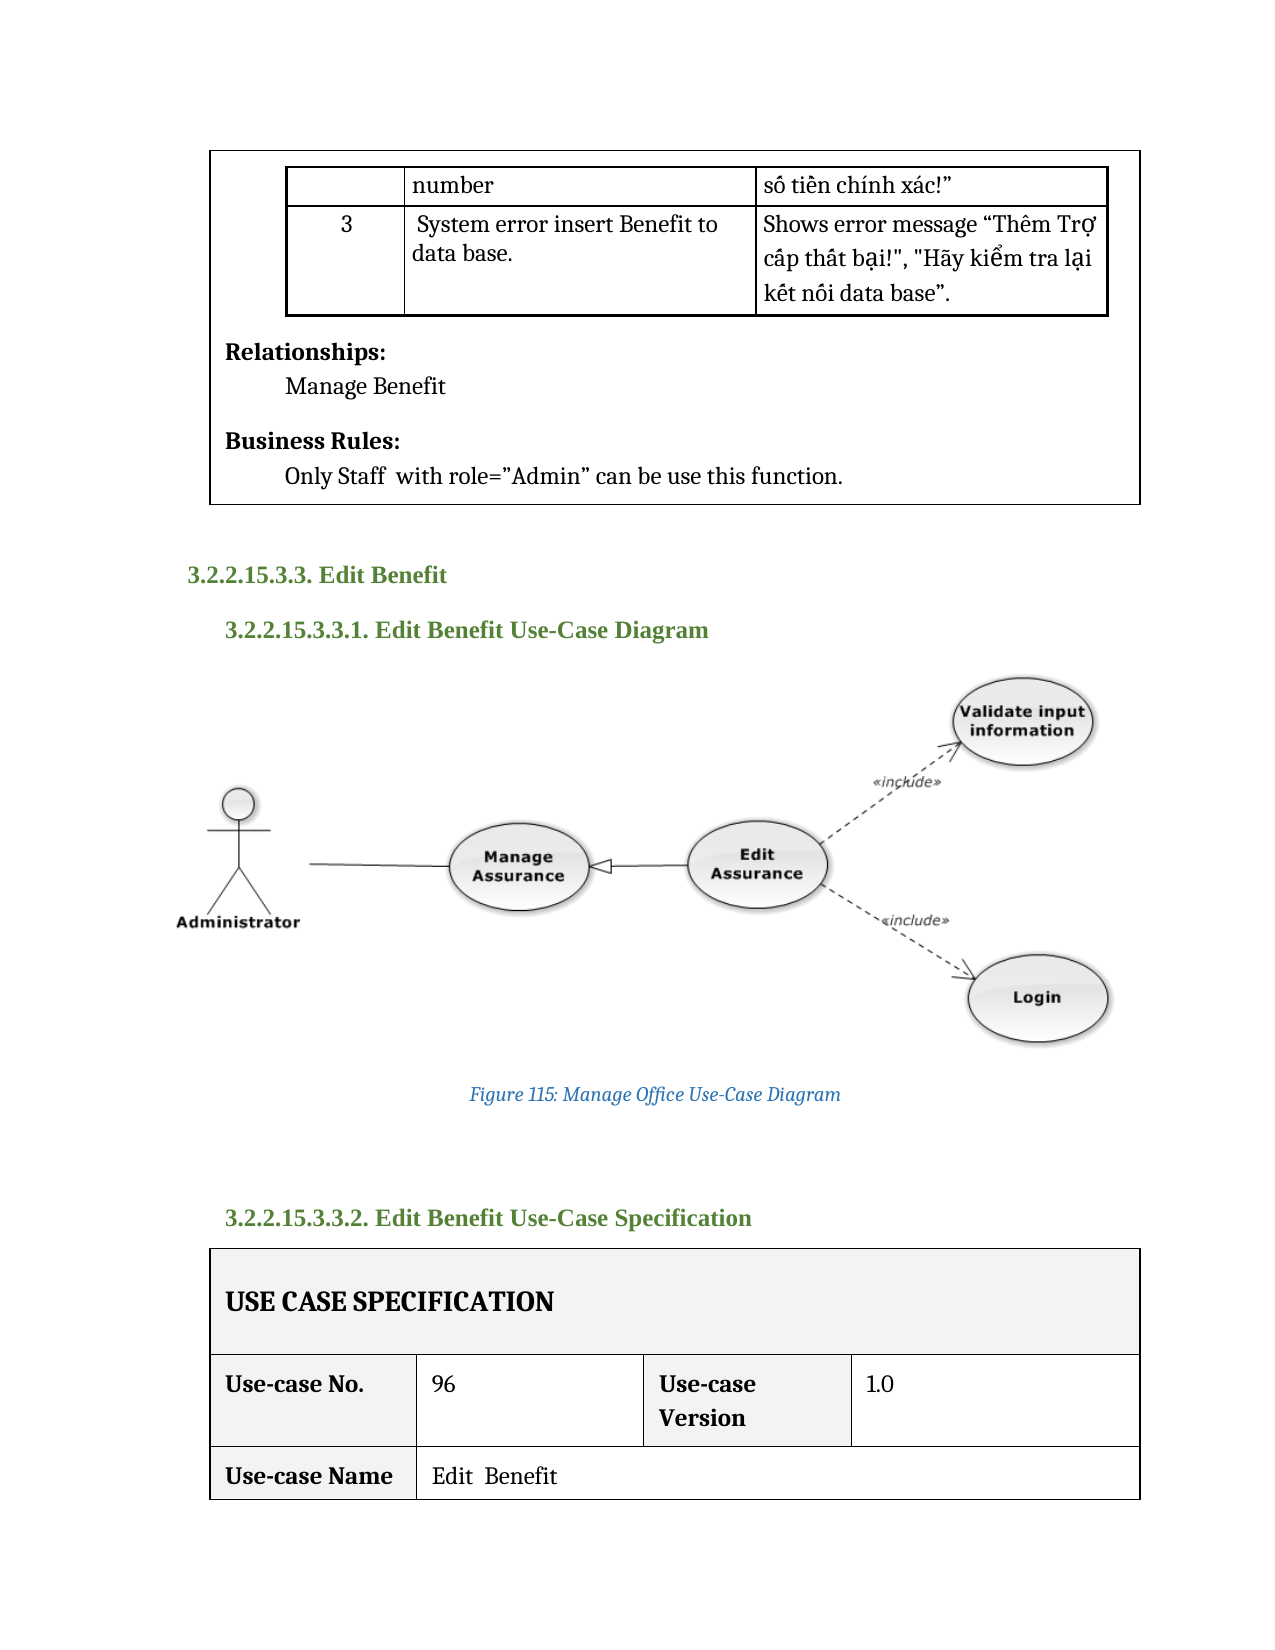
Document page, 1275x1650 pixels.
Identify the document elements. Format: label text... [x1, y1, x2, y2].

table_cell Use-case Name [211, 1447, 416, 1498]
table_cell UC0096 [417, 1355, 643, 1446]
table_cell Use-case Version [644, 1355, 851, 1446]
picture [150, 660, 1125, 1060]
subtitle Edit Benefit Use-Case Specification [225, 1203, 1125, 1232]
table_cell Use-case No. [211, 1355, 416, 1446]
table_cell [211, 151, 1139, 504]
table_cell 1.0 [852, 1355, 1139, 1446]
table_header USE CASE SPECIFICATION [211, 1249, 1139, 1354]
subtitle Edit Benefit Use-Case Diagram [225, 615, 1125, 644]
subtitle Edit Benefit [187, 560, 1125, 589]
table_cell Edit Benefit [417, 1447, 1139, 1498]
